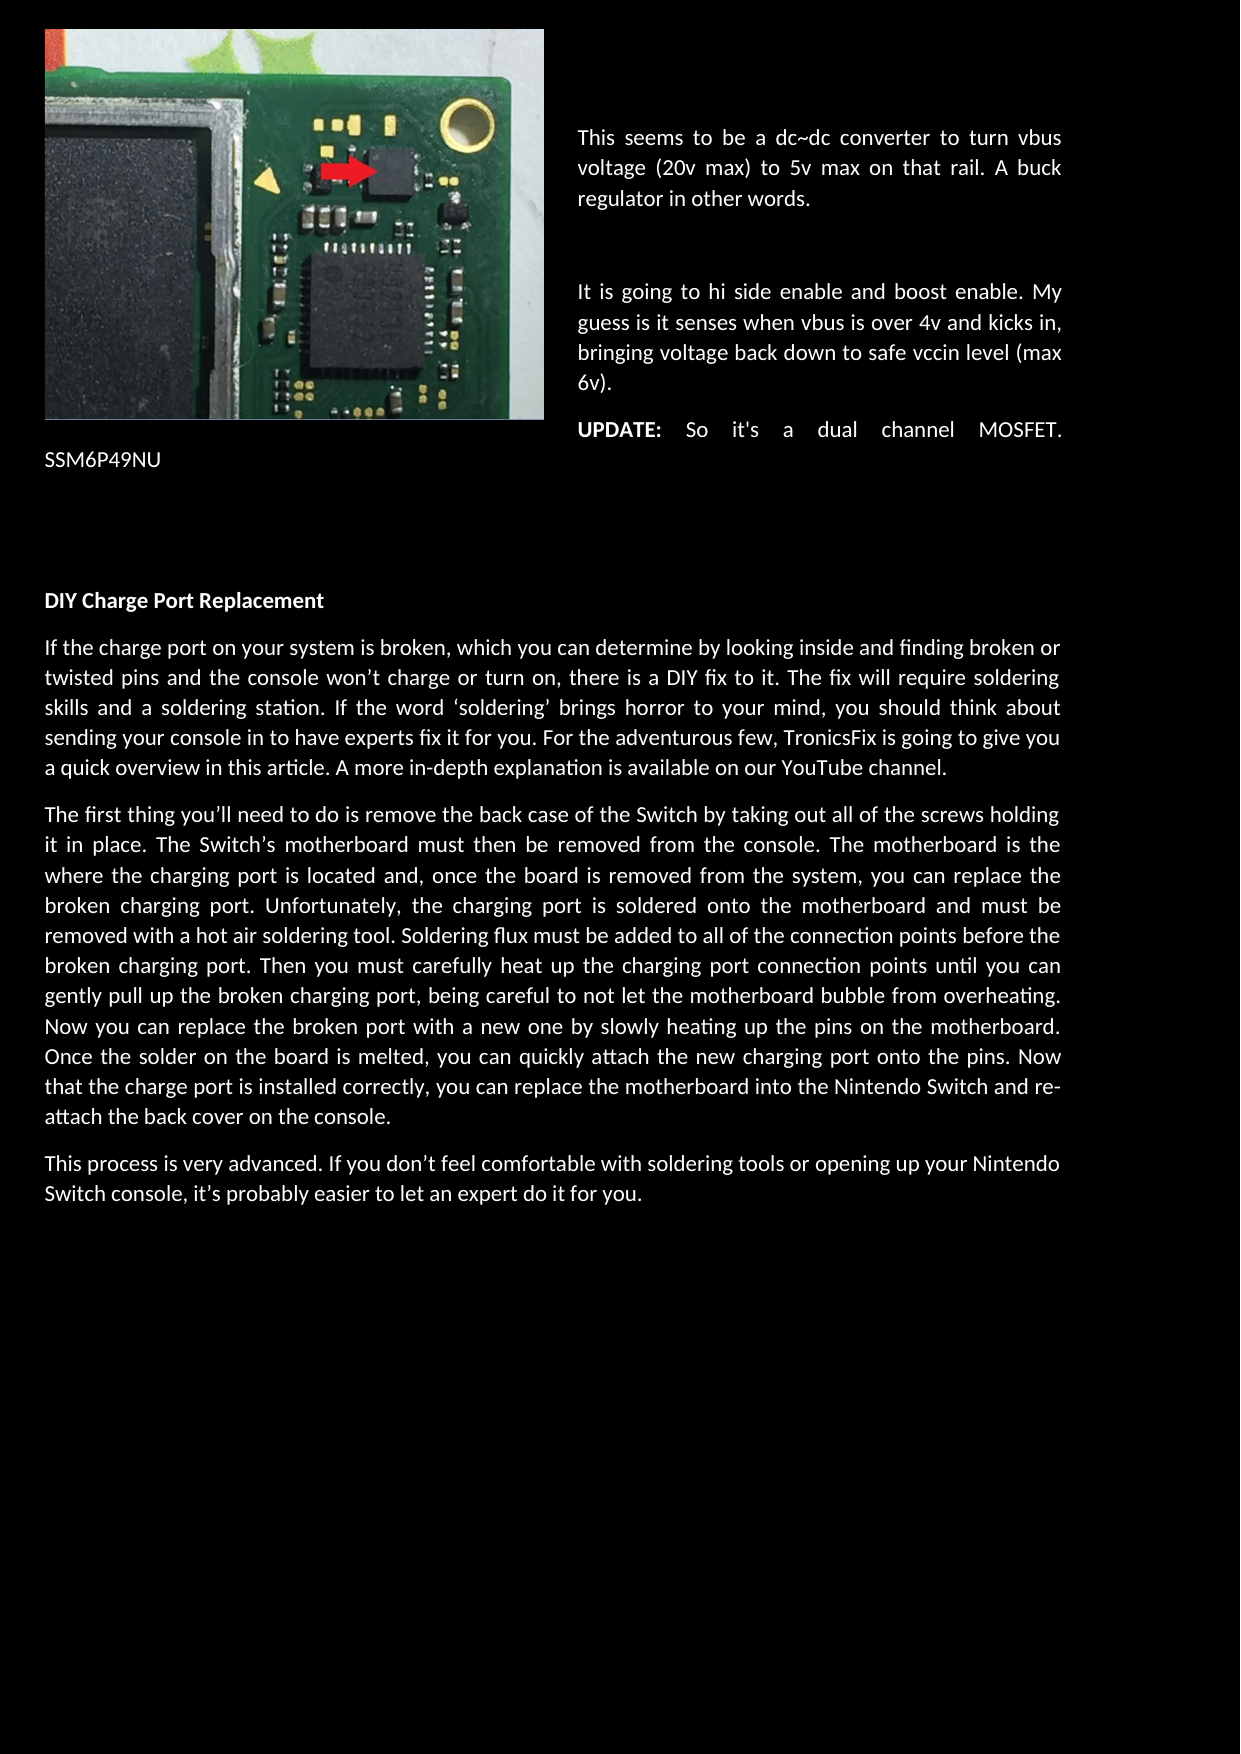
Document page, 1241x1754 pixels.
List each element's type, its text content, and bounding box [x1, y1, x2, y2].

picture [44, 29, 544, 420]
text DIY Charge Port Replacement [44, 586, 1063, 614]
text This seems to be a dc~dc converter to turn vbus voltage (20v max) to 5v max on that rail. A buck regulator in other words. [544, 123, 1063, 212]
text UPDATE: So it's a dual channel MOSFET. SSM6P49NU [44, 415, 1063, 473]
text The first thing you’ll need to do is remove the back case of the Switch by taking out all of the screws holding it in place. The Switch’s motherboard must then be removed from the console. The motherboard is the where the charging port is located and, once the board is removed from the system, you can replace the broken charging port. Unfortunately, the charging port is soldered onto the motherboard and must be removed with a hot air soldering tool. Soldering flux must be added to all of the connection points before the broken charging port. Then you must carefully heat up the charging port connection points until you can gently pull up the broken charging port, being careful to not let the motherboard bubble from overheating. Now you can replace the broken port with a new one by slowly heating up the pins on the motherboard. Once the solder on the board is melted, you can quickly attach the new charging port onto the pins. Now that the charge port is installed correctly, you can replace the motherboard into the Nintendo Switch and re-attach the back cover on the console. [44, 800, 1063, 1131]
text It is going to hi side enable and boost enable. My guess is it senses when vbus is over 4v and kicks in, bringing voltage back down to safe vccin level (max 6v). [544, 277, 1063, 396]
text If the charge port on your system is broken, which you can determine by looking inside and finding broken or twisted pins and the console won’t charge or turn on, there is a DIY fix to it. The fix will require soldering skills and a soldering station. If the word ‘soldering’ brings horror to your mind, you should think about sending your console in to have experts fix it for you. For the adventurous few, TronicsFix is going to give you a quick overview in this article. A more in-depth explanation is available on our YouTube channel. [44, 633, 1063, 782]
text This process is very advanced. If you don’t feel comfortable with soldering tools or opening up your Nintendo Switch console, it’s probably easier to let an expert do it for you. [44, 1149, 1063, 1208]
